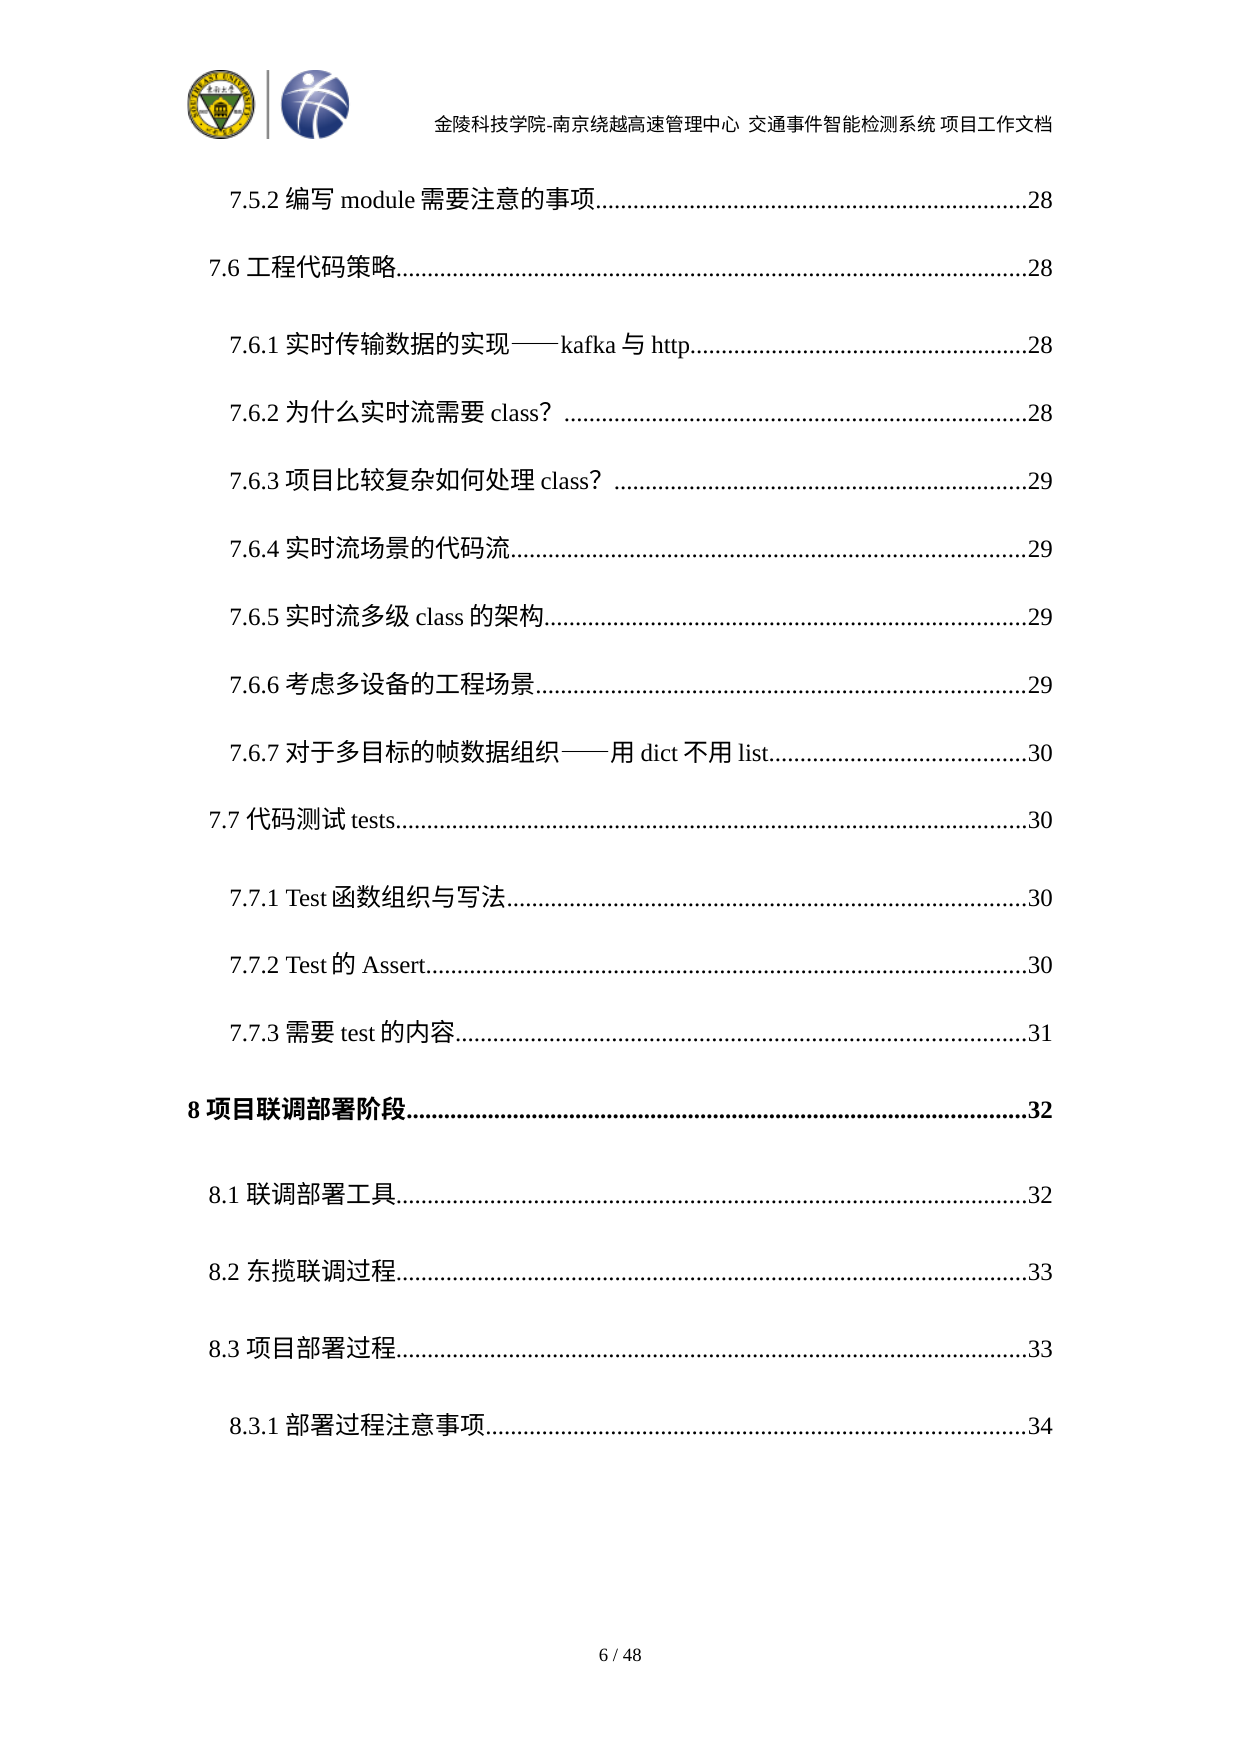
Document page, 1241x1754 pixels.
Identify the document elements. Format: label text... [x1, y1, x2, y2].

text 7.5.2 编写module需要注意的事项 28 [229, 164, 1053, 232]
text 7.7.2 Test的Assert 30 [229, 929, 1053, 997]
text 8.3 项目部署过程 33 [208, 1313, 1053, 1381]
text 7.6.4 实时流场景的代码流 29 [229, 512, 1053, 580]
text 7.6.1 实时传输数据的实现——kafka与http 28 [229, 309, 1053, 377]
text 7.6.7 对于多目标的帧数据组织——用dict不用list 30 [229, 716, 1053, 784]
text 8.3.1 部署过程注意事项 34 [229, 1390, 1053, 1458]
text 7.7.3 需要test的内容 31 [229, 997, 1053, 1065]
text 7.6.3 项目比较复杂如何处理class？ 29 [229, 444, 1053, 512]
text 8.2 东揽联调过程 33 [208, 1236, 1053, 1304]
text 7.7 代码测试tests 30 [208, 784, 1053, 852]
text 7.6 工程代码策略 28 [208, 232, 1053, 300]
picture [187, 70, 357, 139]
text 7.7.1 Test函数组织与写法 30 [229, 861, 1053, 929]
text 7.6.5 实时流多级class的架构 29 [229, 580, 1053, 648]
text 7.6.2 为什么实时流需要class？ 28 [229, 377, 1053, 444]
text 8.1 联调部署工具 32 [208, 1159, 1053, 1227]
text 7.6.6 考虑多设备的工程场景 29 [229, 648, 1053, 716]
text 8 项目联调部署阶段 32 [187, 1073, 1053, 1141]
